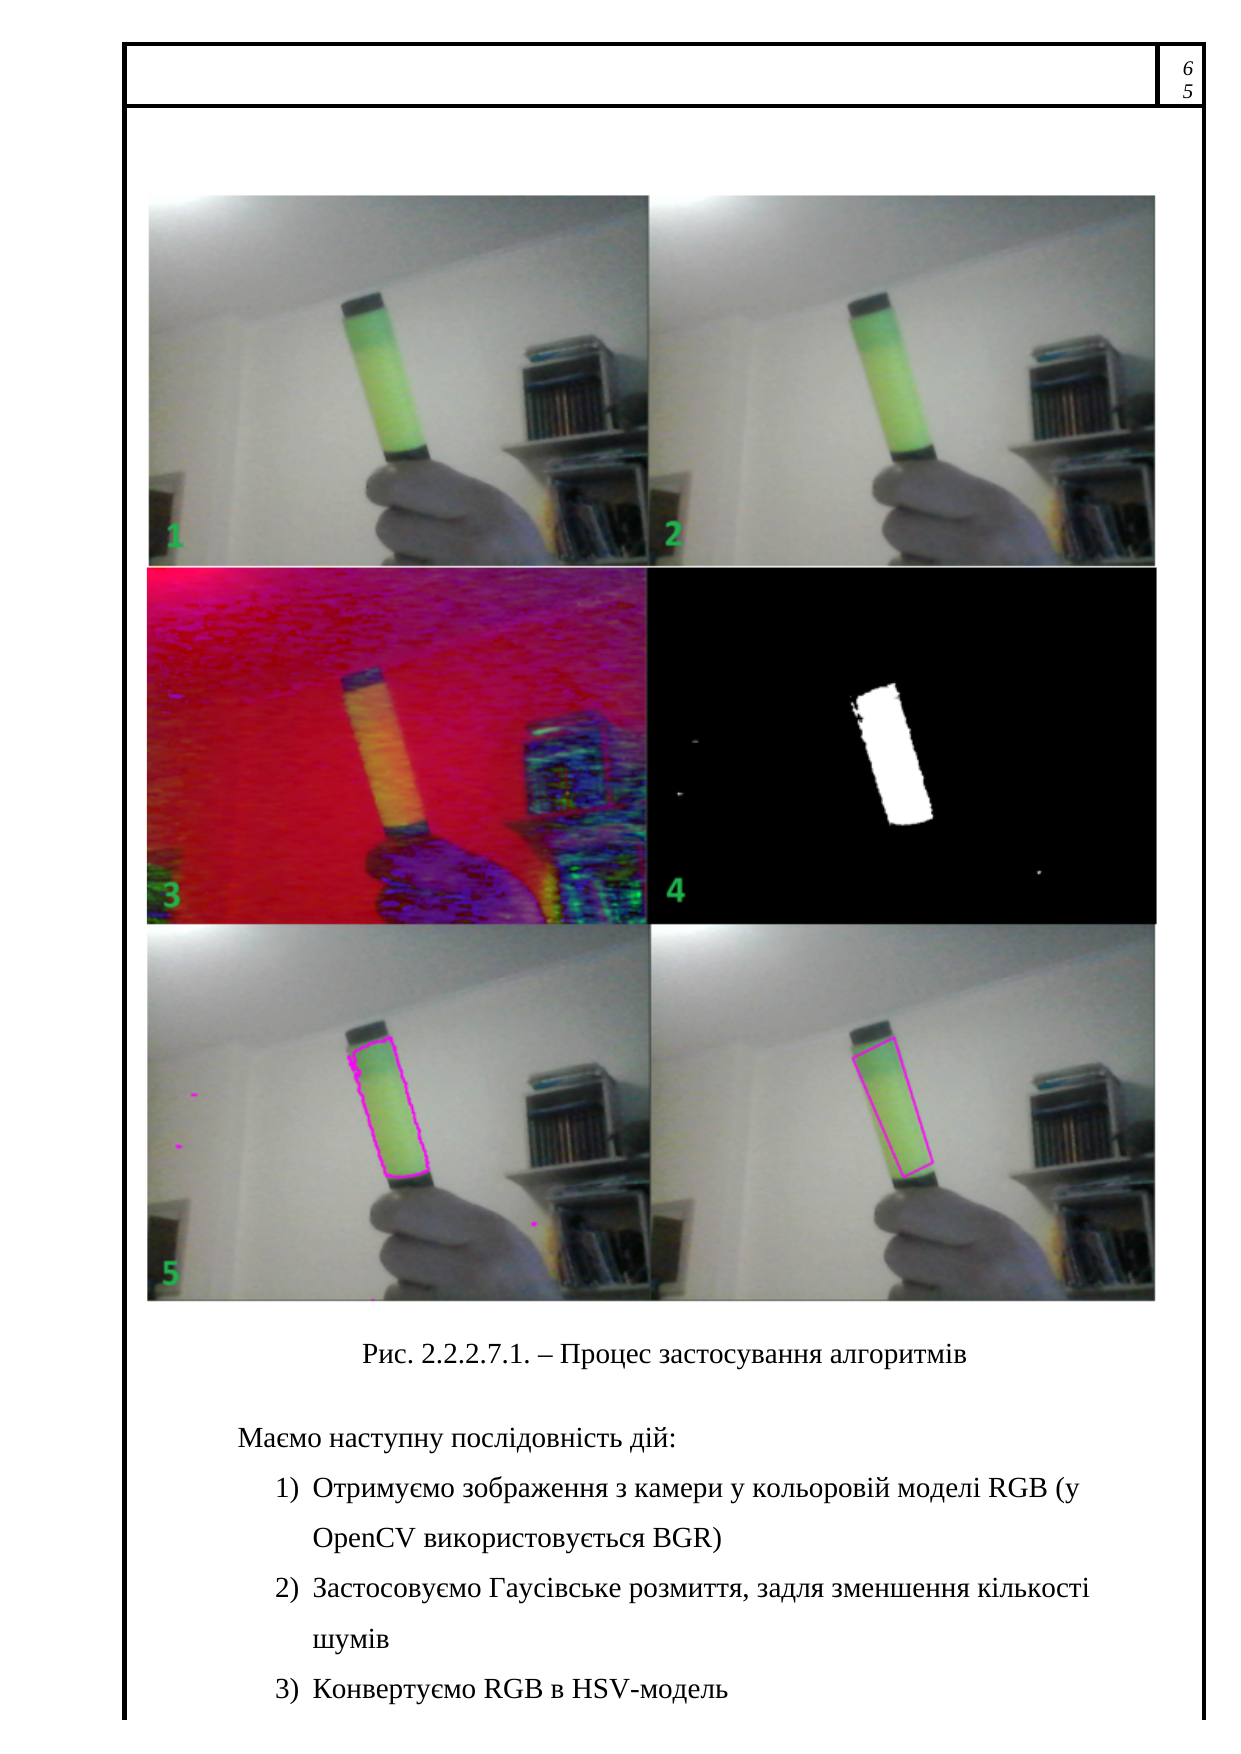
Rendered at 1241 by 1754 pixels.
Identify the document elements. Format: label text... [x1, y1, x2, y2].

table_cell 65 [1160, 46, 1202, 103]
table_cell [127, 108, 1202, 1719]
picture [146, 191, 1160, 1306]
table_cell [127, 46, 1155, 103]
